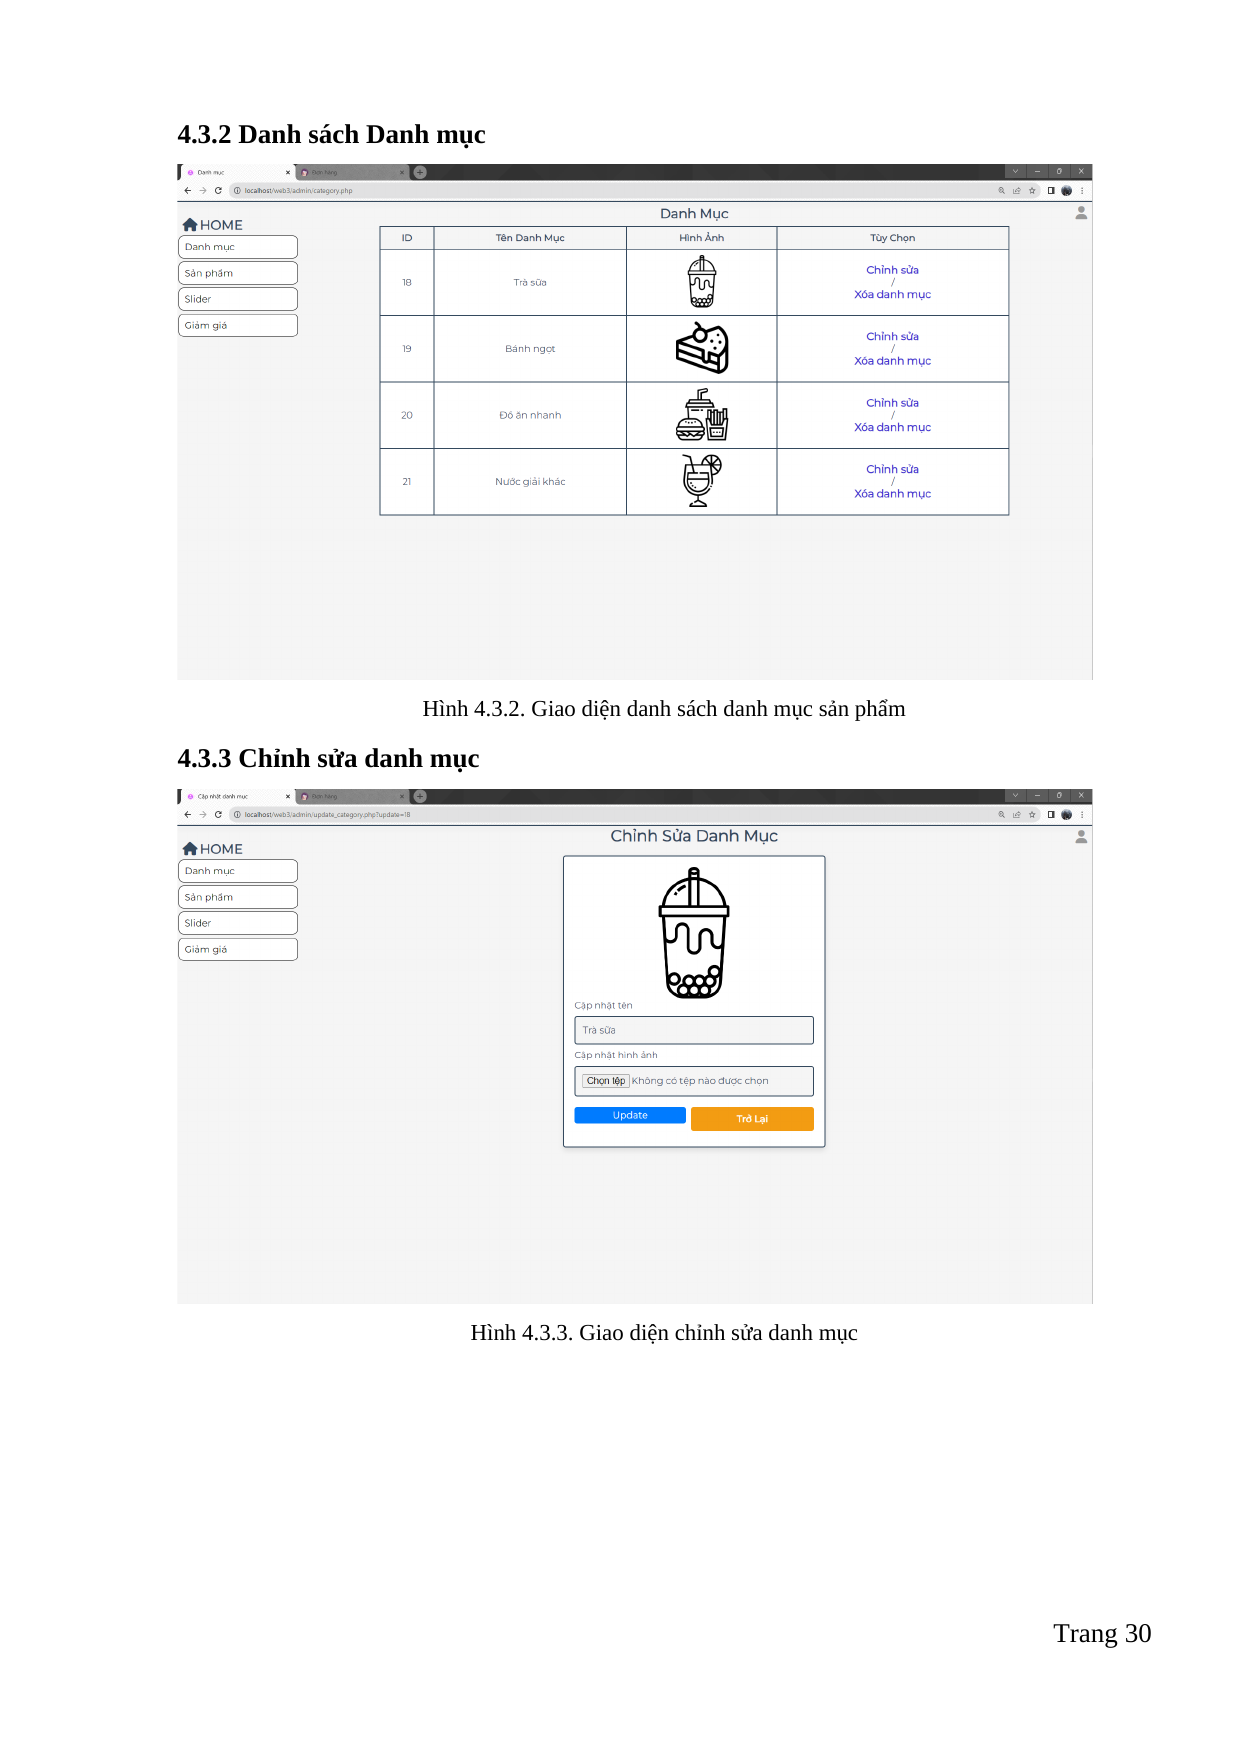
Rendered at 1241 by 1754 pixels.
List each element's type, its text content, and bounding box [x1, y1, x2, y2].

picture [177, 164, 1093, 680]
picture [177, 789, 1093, 1304]
text Hình 4.3.2. Giao diện danh sách danh mục sản phẩm [177, 695, 1152, 722]
subtitle 4.3.2 Danh sách Danh mục [177, 118, 1152, 149]
subtitle 4.3.3 Chỉnh sửa danh mục [177, 742, 1152, 773]
text Hình 4.3.3. Giao diện chỉnh sửa danh mục [177, 1319, 1152, 1346]
